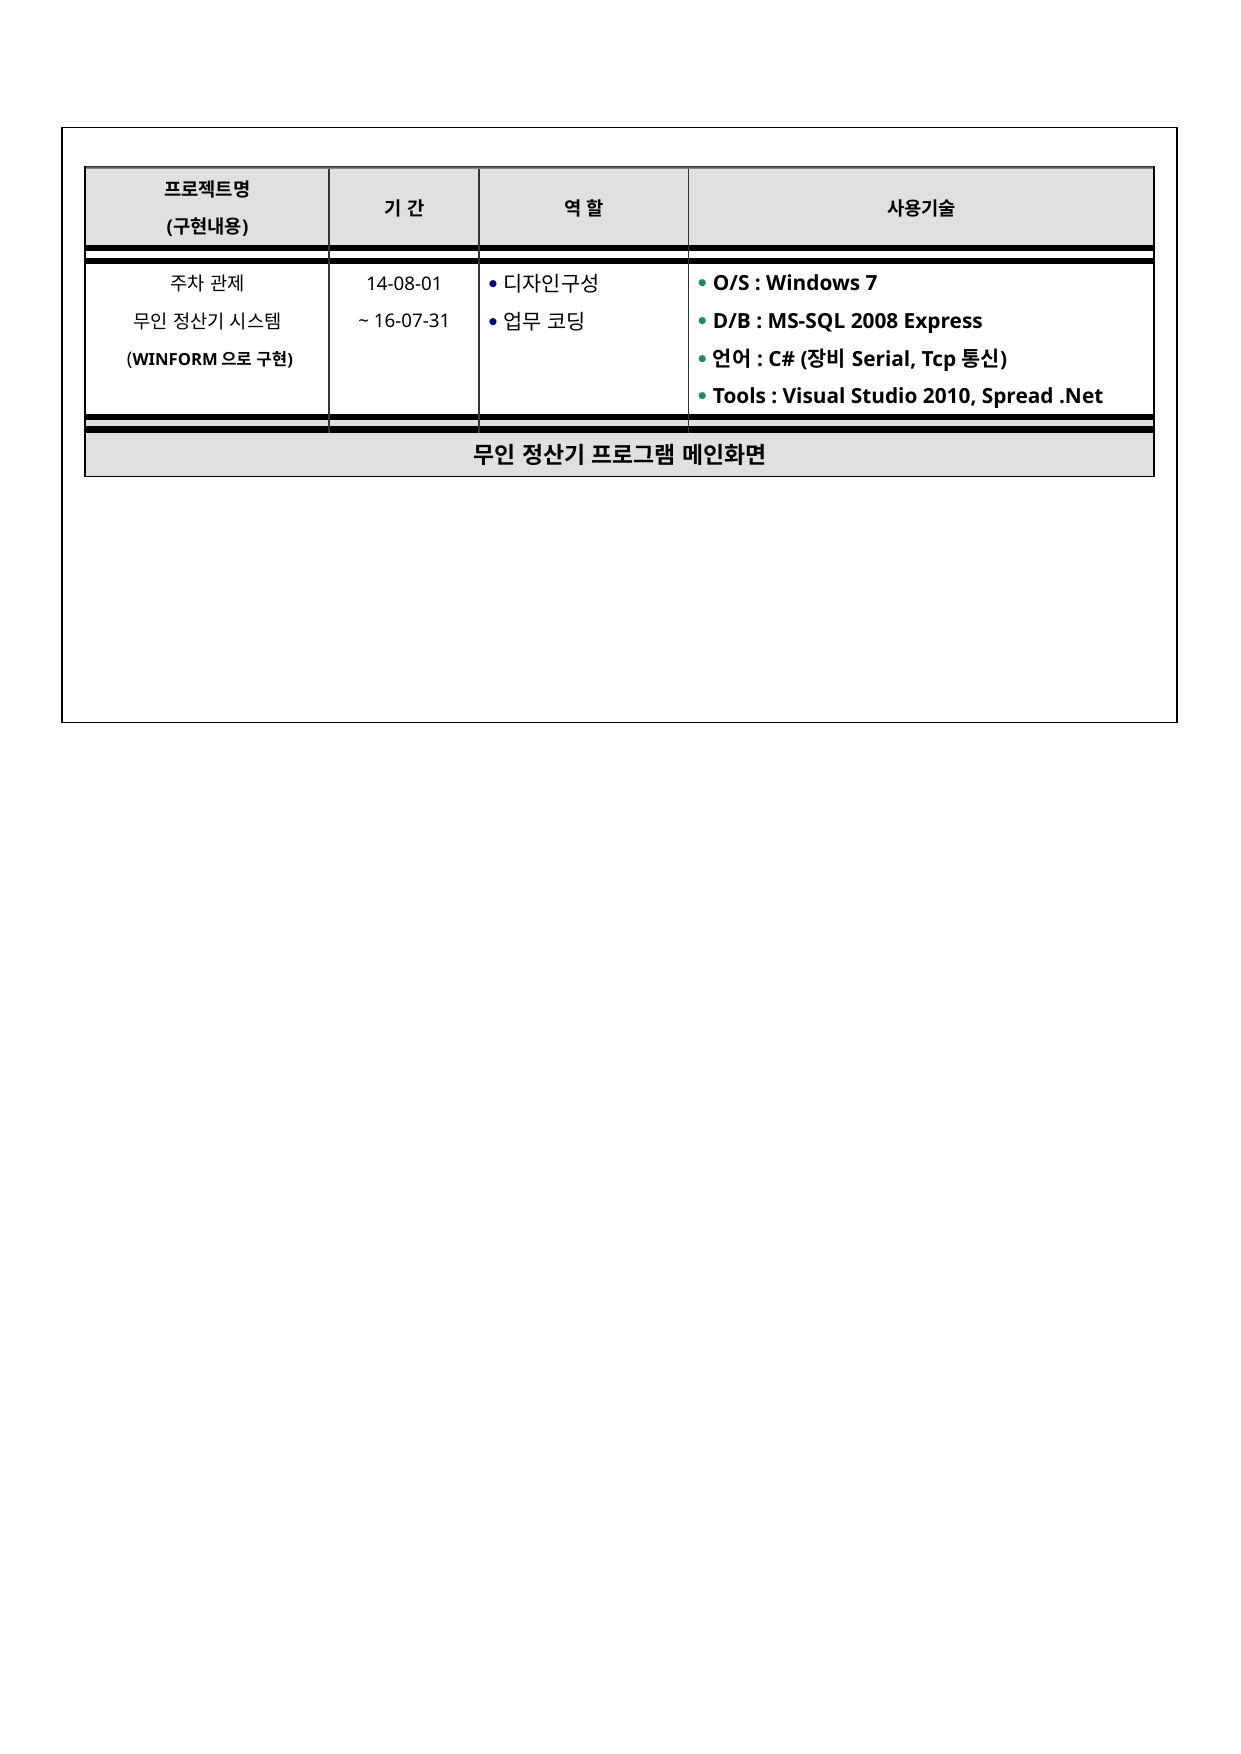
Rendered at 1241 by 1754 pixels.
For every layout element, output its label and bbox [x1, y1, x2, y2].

table_cell [63, 128, 1176, 722]
